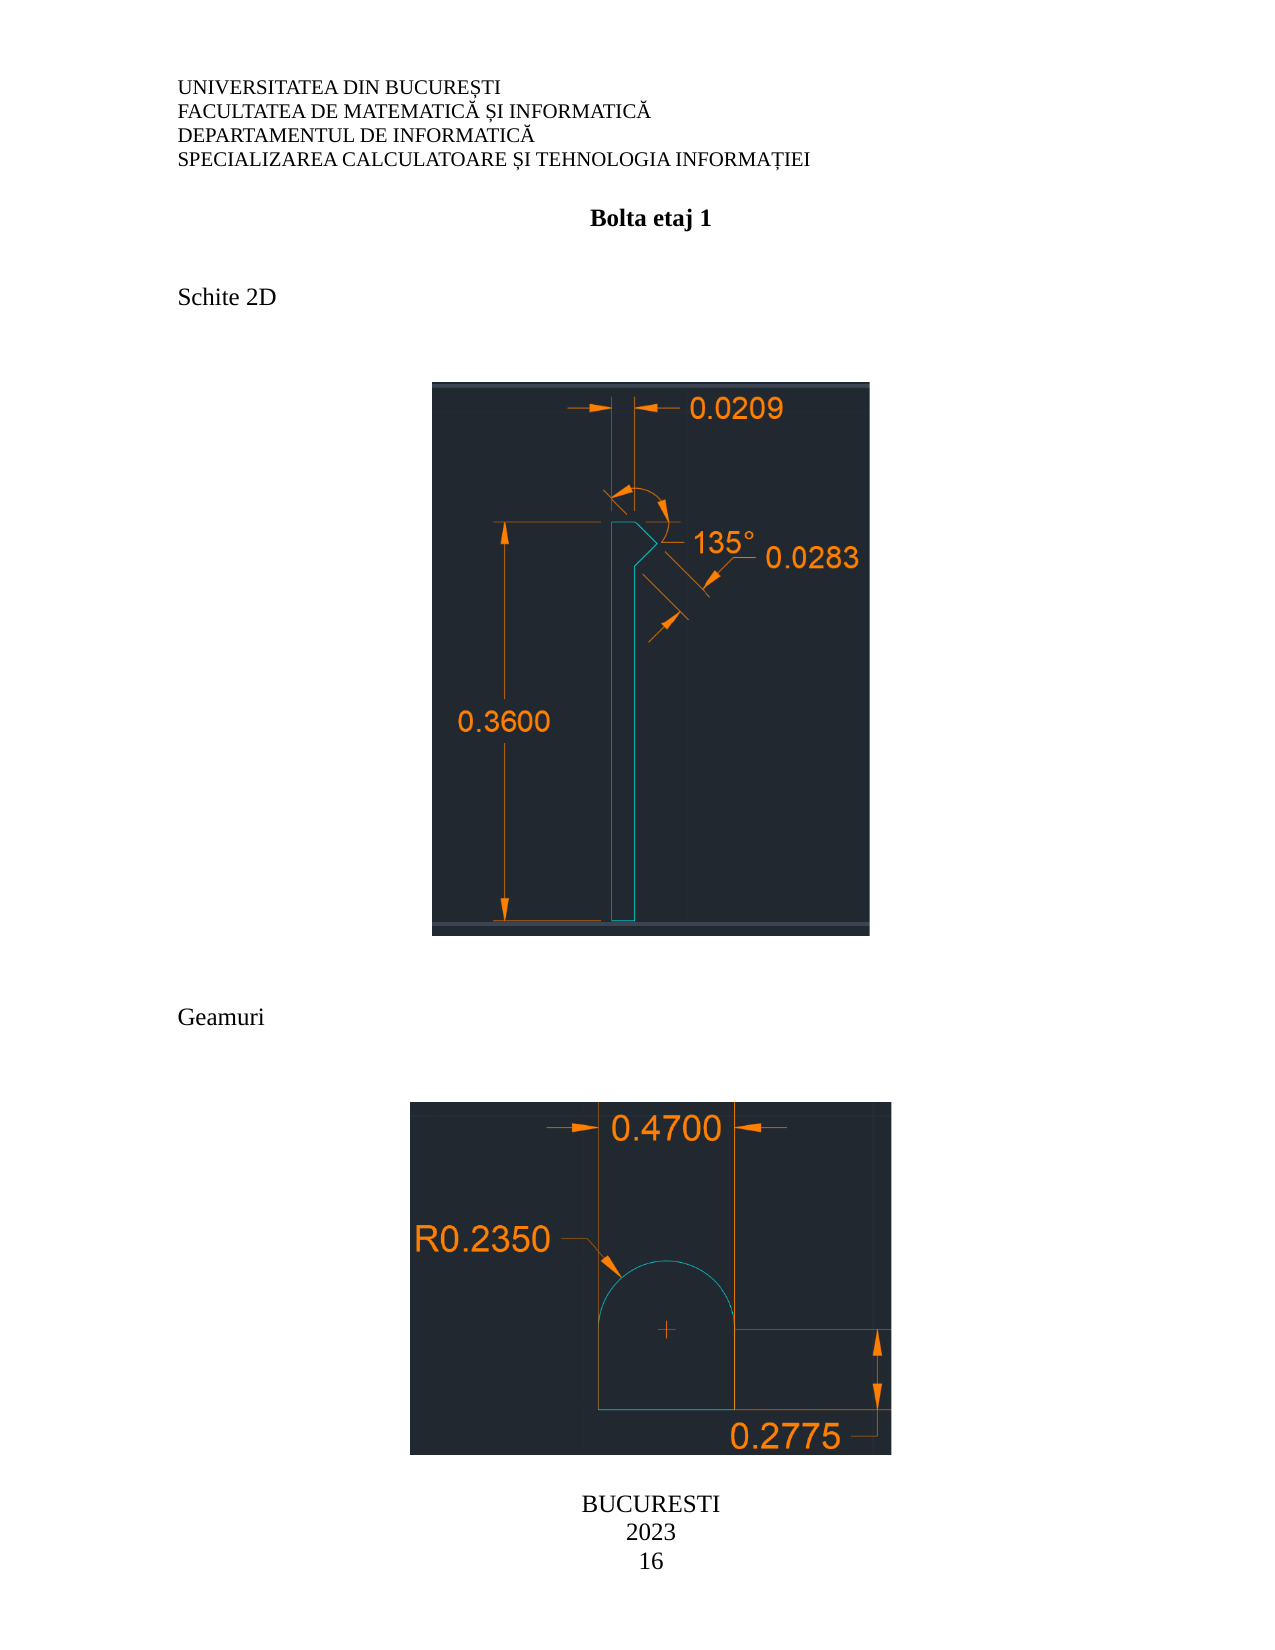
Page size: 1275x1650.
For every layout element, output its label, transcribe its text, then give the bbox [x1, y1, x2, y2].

picture [432, 382, 870, 936]
text Geamuri [177, 1002, 1124, 1030]
text Schite 2D [177, 282, 1124, 311]
picture [410, 1102, 892, 1455]
subtitle Bolta etaj 1 [177, 203, 1124, 232]
